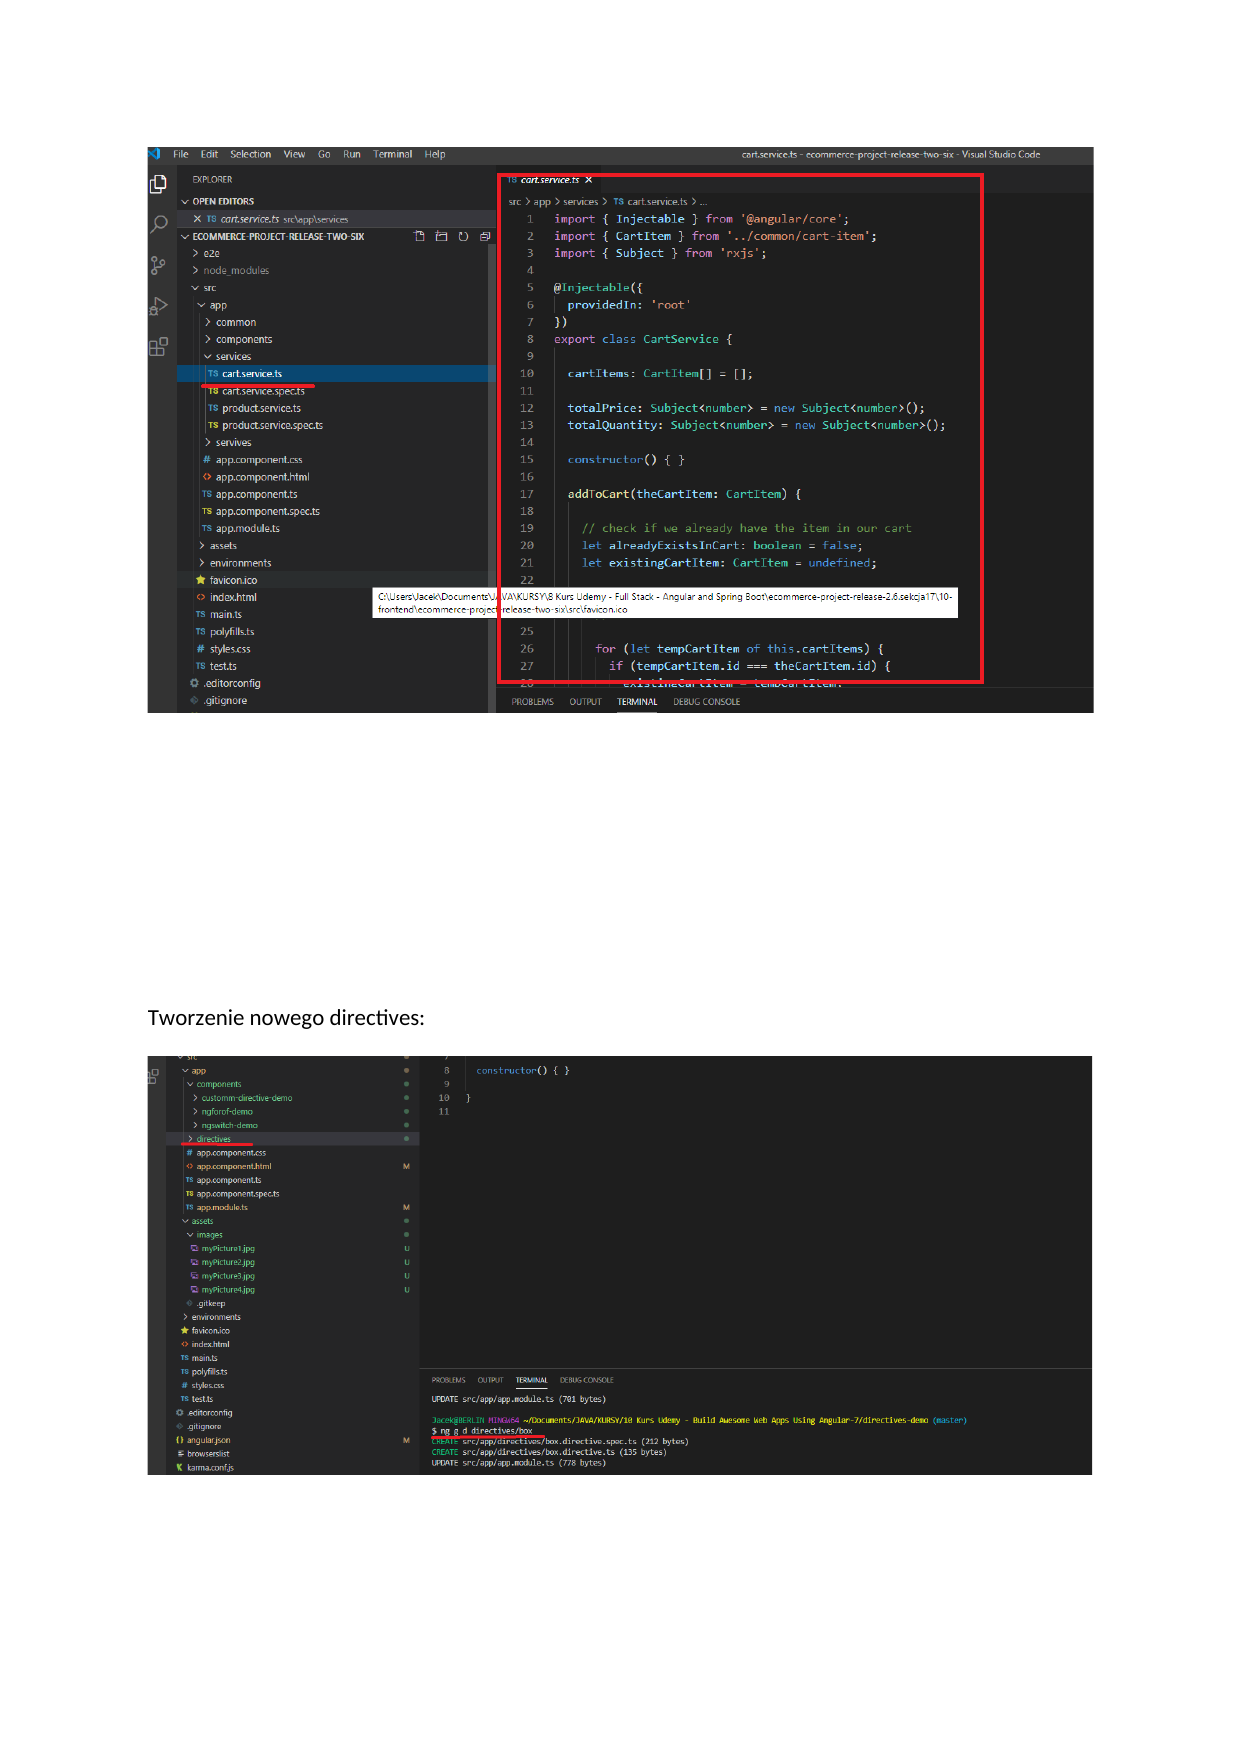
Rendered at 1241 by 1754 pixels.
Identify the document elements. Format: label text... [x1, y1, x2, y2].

picture [147, 1056, 1093, 1475]
text Tworzenie nowego directives: [148, 1003, 1093, 1031]
picture [147, 147, 1094, 713]
